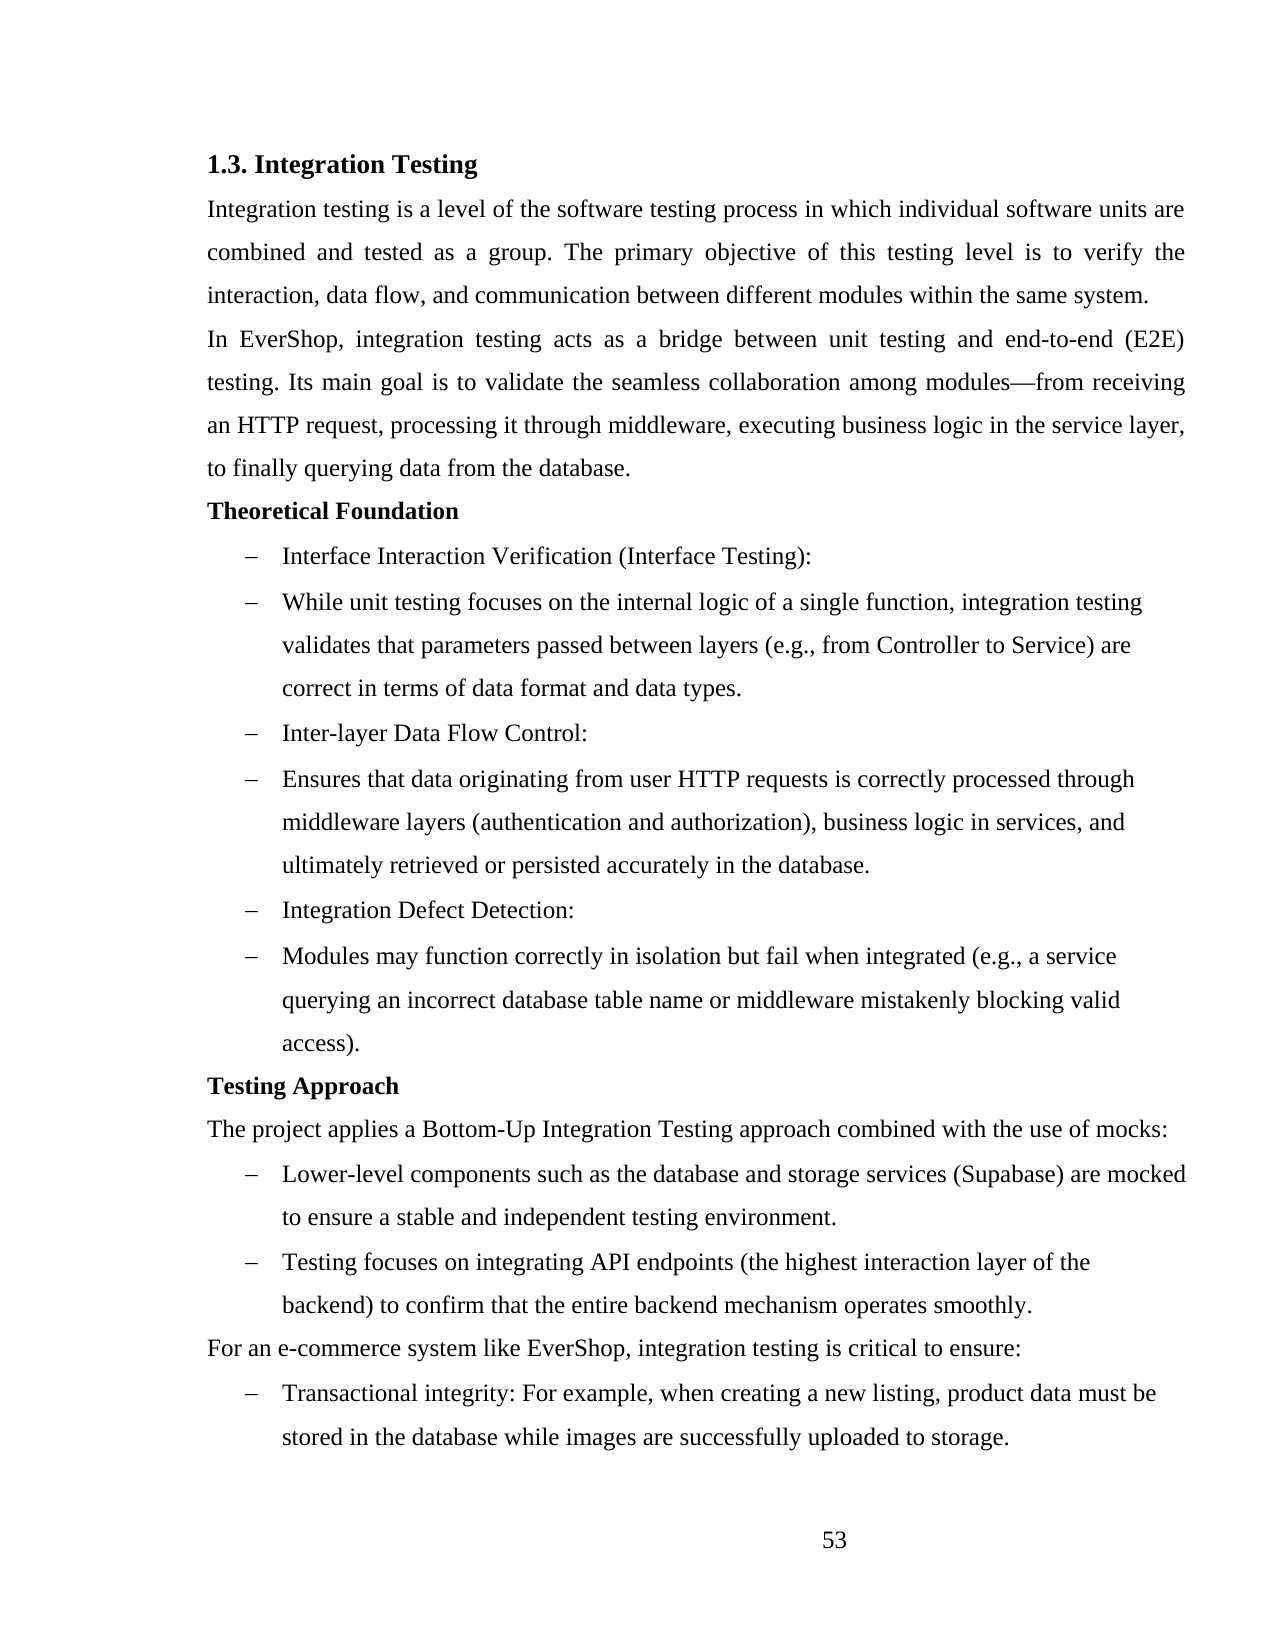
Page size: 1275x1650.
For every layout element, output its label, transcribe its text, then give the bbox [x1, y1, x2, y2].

text The project applies a Bottom-Up Integration Testing approach combined with the use of mocks: [207, 1114, 1186, 1143]
list Testing focuses on integrating API endpoints (the highest interaction layer of the backend) to confirm that the entire backend mechanism operates smoothly. [244, 1245, 1186, 1319]
list Ensures that data originating from user HTTP requests is correctly processed through middleware layers (authentication and authorization), business logic in services, and ultimately retrieved or persisted accurately in the database. [244, 762, 1186, 879]
list Interface Interaction Verification (Interface Testing): [244, 539, 1186, 570]
list Modules may function correctly in isolation but fail when integrated (e.g., a service querying an incorrect database table name or middleware mistakenly blocking valid access). [244, 940, 1186, 1057]
list Integration Defect Detection: [244, 894, 1186, 924]
text Integration testing is a level of the software testing process in which individual software units are combined and tested as a group. The primary objective of this testing level is to verify the interaction, data flow, and communication between different modules within the same system. [207, 194, 1186, 309]
text In EverShop, integration testing acts as a bridge between unit testing and end-to-end (E2E) testing. Its main goal is to validate the seamless collaboration among modules—from receiving an HTTP request, processing it through middleware, executing business logic in the service layer, to finally querying data from the database. [207, 324, 1186, 482]
text Testing Approach [207, 1071, 1186, 1100]
list Lower-level components such as the database and storage services (Supabase) are mocked to ensure a stable and independent testing environment. [244, 1157, 1186, 1231]
text Theoretical Foundation [207, 496, 1186, 525]
text For an e-commerce system like EverShop, integration testing is critical to ensure: [207, 1333, 1186, 1362]
subtitle 1.3. Integration Testing [207, 148, 1186, 179]
list Inter-layer Data Flow Control: [244, 717, 1186, 747]
list Transactional integrity: For example, when creating a new listing, product data must be stored in the database while images are successfully uploaded to storage. [244, 1377, 1186, 1450]
list While unit testing focuses on the internal logic of a single function, integration testing validates that parameters passed between layers (e.g., from Controller to Service) are correct in terms of data format and data types. [244, 585, 1186, 702]
